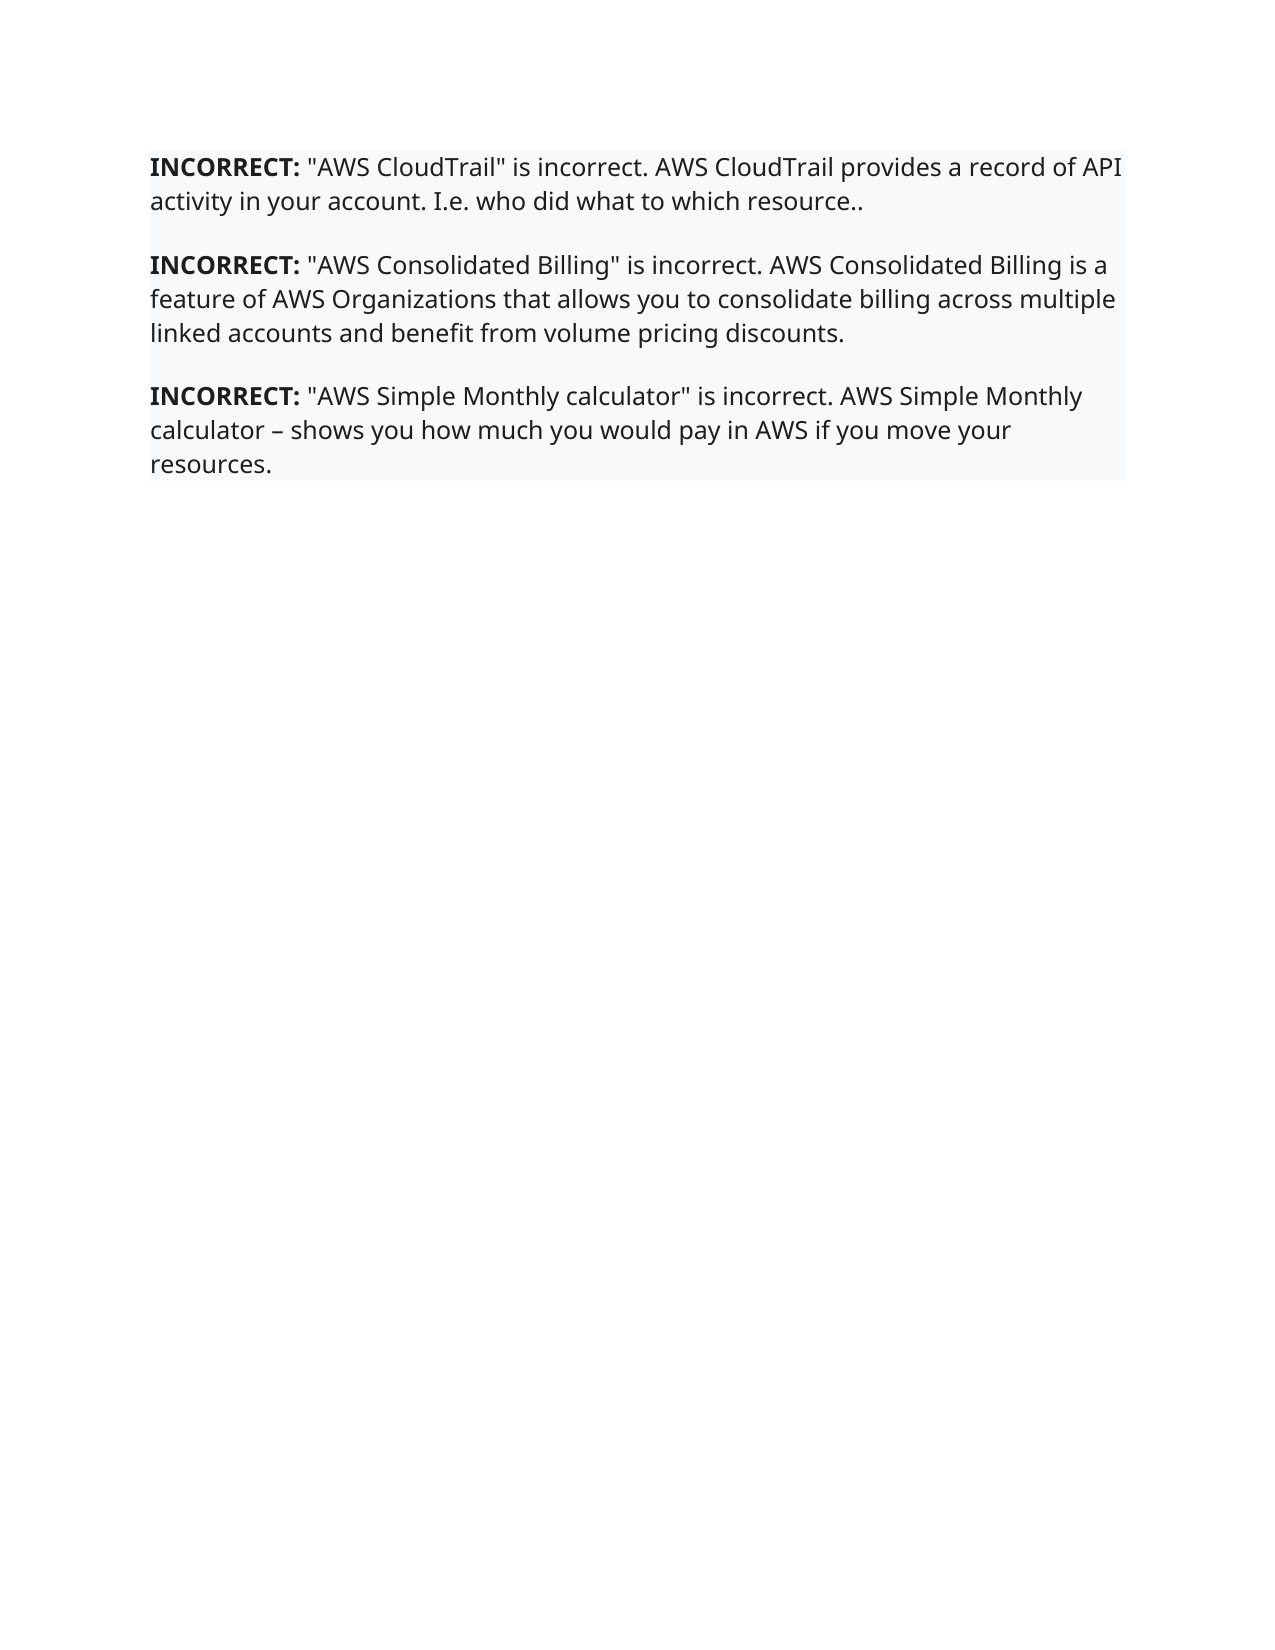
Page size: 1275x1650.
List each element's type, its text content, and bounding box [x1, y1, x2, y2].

text INCORRECT: "AWS CloudTrail" is incorrect. AWS CloudTrail provides a record of API activity in your account. I.e. who did what to which resource.. [150, 150, 1125, 218]
text INCORRECT: "AWS Simple Monthly calculator" is incorrect. AWS Simple Monthly calculator – shows you how much you would pay in AWS if you move your resources. [150, 379, 1125, 481]
text INCORRECT: "AWS Consolidated Billing" is incorrect. AWS Consolidated Billing is a feature of AWS Organizations that allows you to consolidate billing across multiple linked accounts and benefit from volume pricing discounts. [150, 247, 1125, 349]
